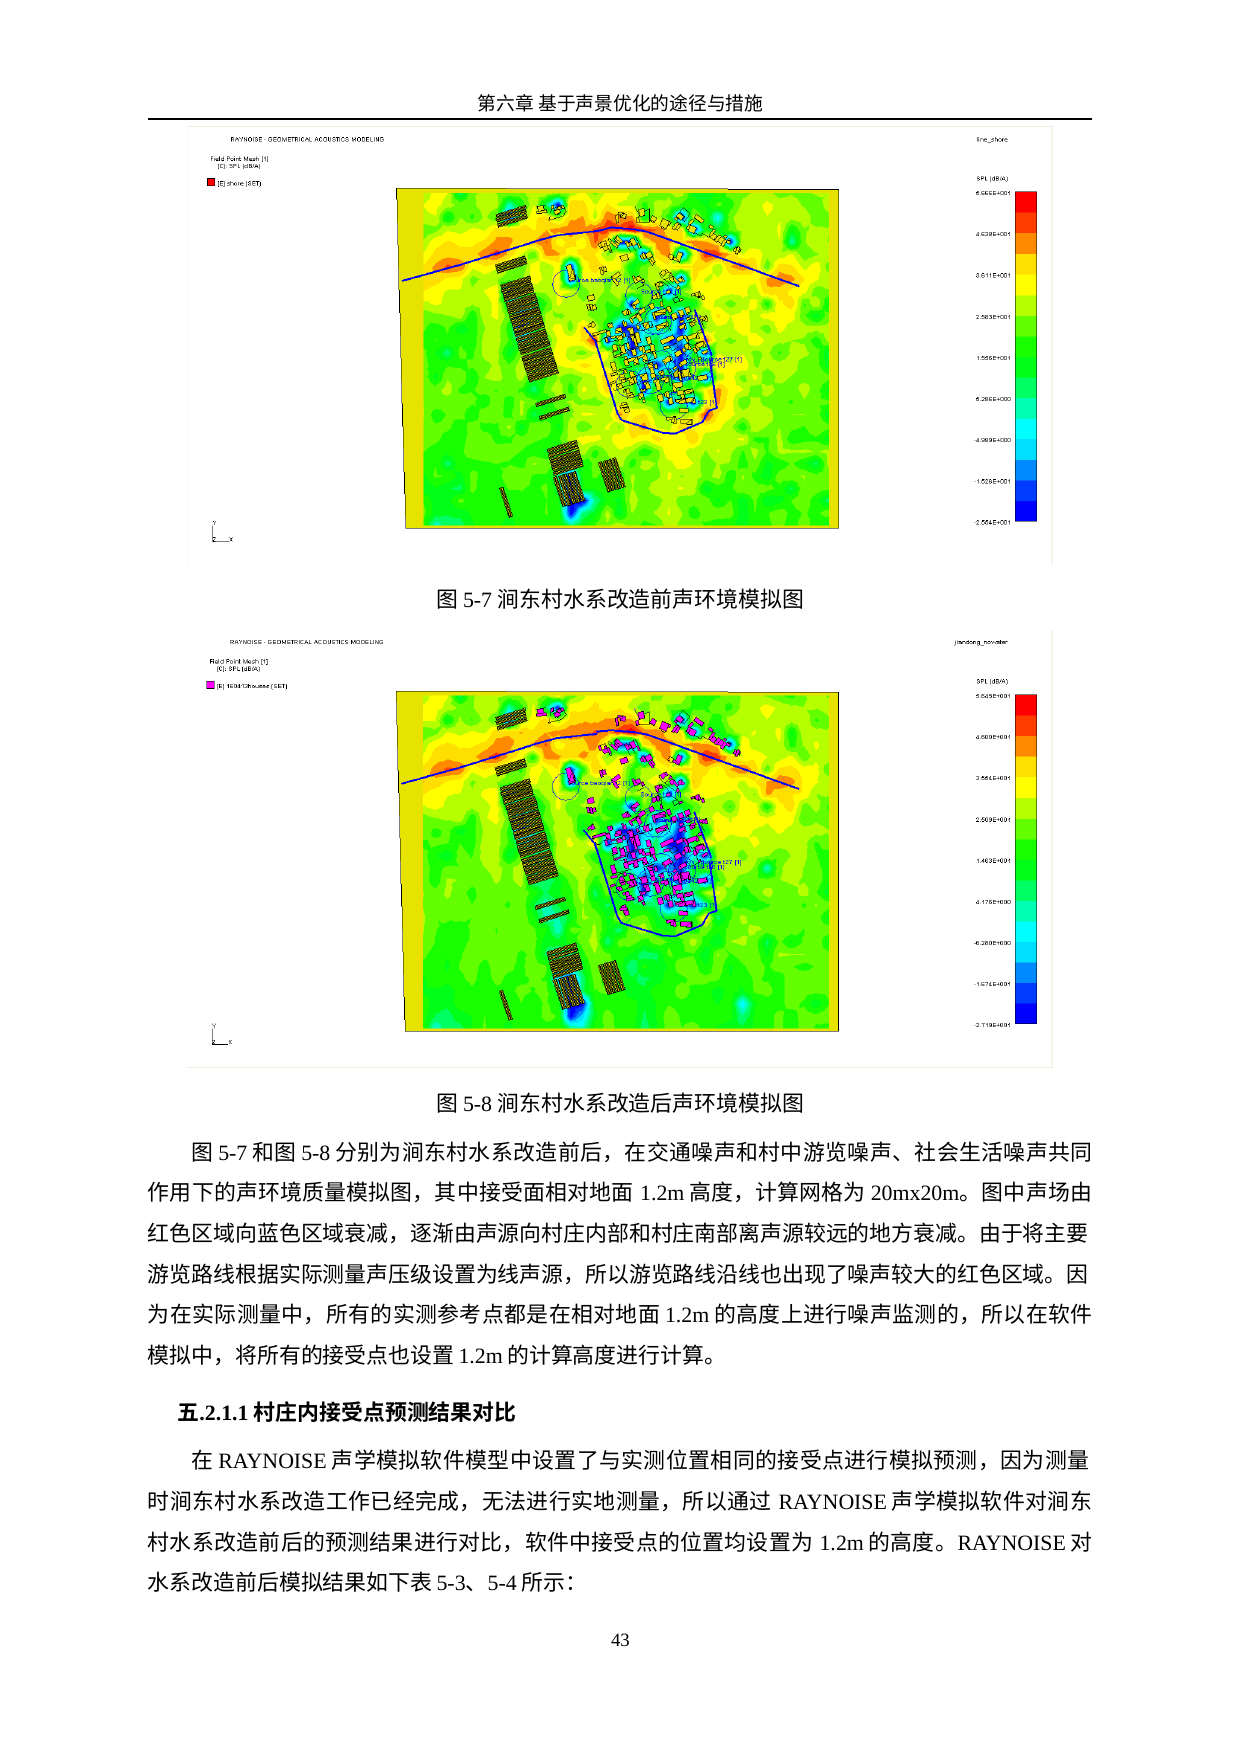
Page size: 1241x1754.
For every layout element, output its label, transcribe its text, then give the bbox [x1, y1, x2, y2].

text 图5-7和图5-8分别为涧东村水系改造前后，在交通噪声和村中游览噪声、社会生活噪声共同作用下的声环境质量模拟图，其中接受面相对地面1.2m高度，计算网格为20mx20m。图中声场由红色区域向蓝色区域衰减，逐渐由声源向村庄内部和村庄南部离声源较远的地方衰减。由于将主要游览路线根据实际测量声压级设置为线声源，所以游览路线沿线也出现了噪声较大的红色区域。因为在实际测量中，所有的实测参考点都是在相对地面1.2m的高度上进行噪声监测的，所以在软件模拟中，将所有的接受点也设置1.2m的计算高度进行计算。 [148, 1134, 1092, 1370]
text 村庄内接受点预测结果对比 [177, 1394, 1092, 1427]
text 图5-8 涧东村水系改造后声环境模拟图 [148, 1086, 1092, 1118]
text 在RAYNOISE声学模拟软件模型中设置了与实测位置相同的接受点进行模拟预测，因为测量时涧东村水系改造工作已经完成，无法进行实地测量，所以通过RAYNOISE声学模拟软件对涧东村水系改造前后的预测结果进行对比，软件中接受点的位置均设置为1.2m的高度。RAYNOISE对水系改造前后模拟结果如下表5-3、5-4所示： [148, 1443, 1092, 1597]
picture [187, 126, 1053, 564]
picture [187, 630, 1053, 1068]
text 图5-7 涧东村水系改造前声环境模拟图 [148, 582, 1092, 614]
